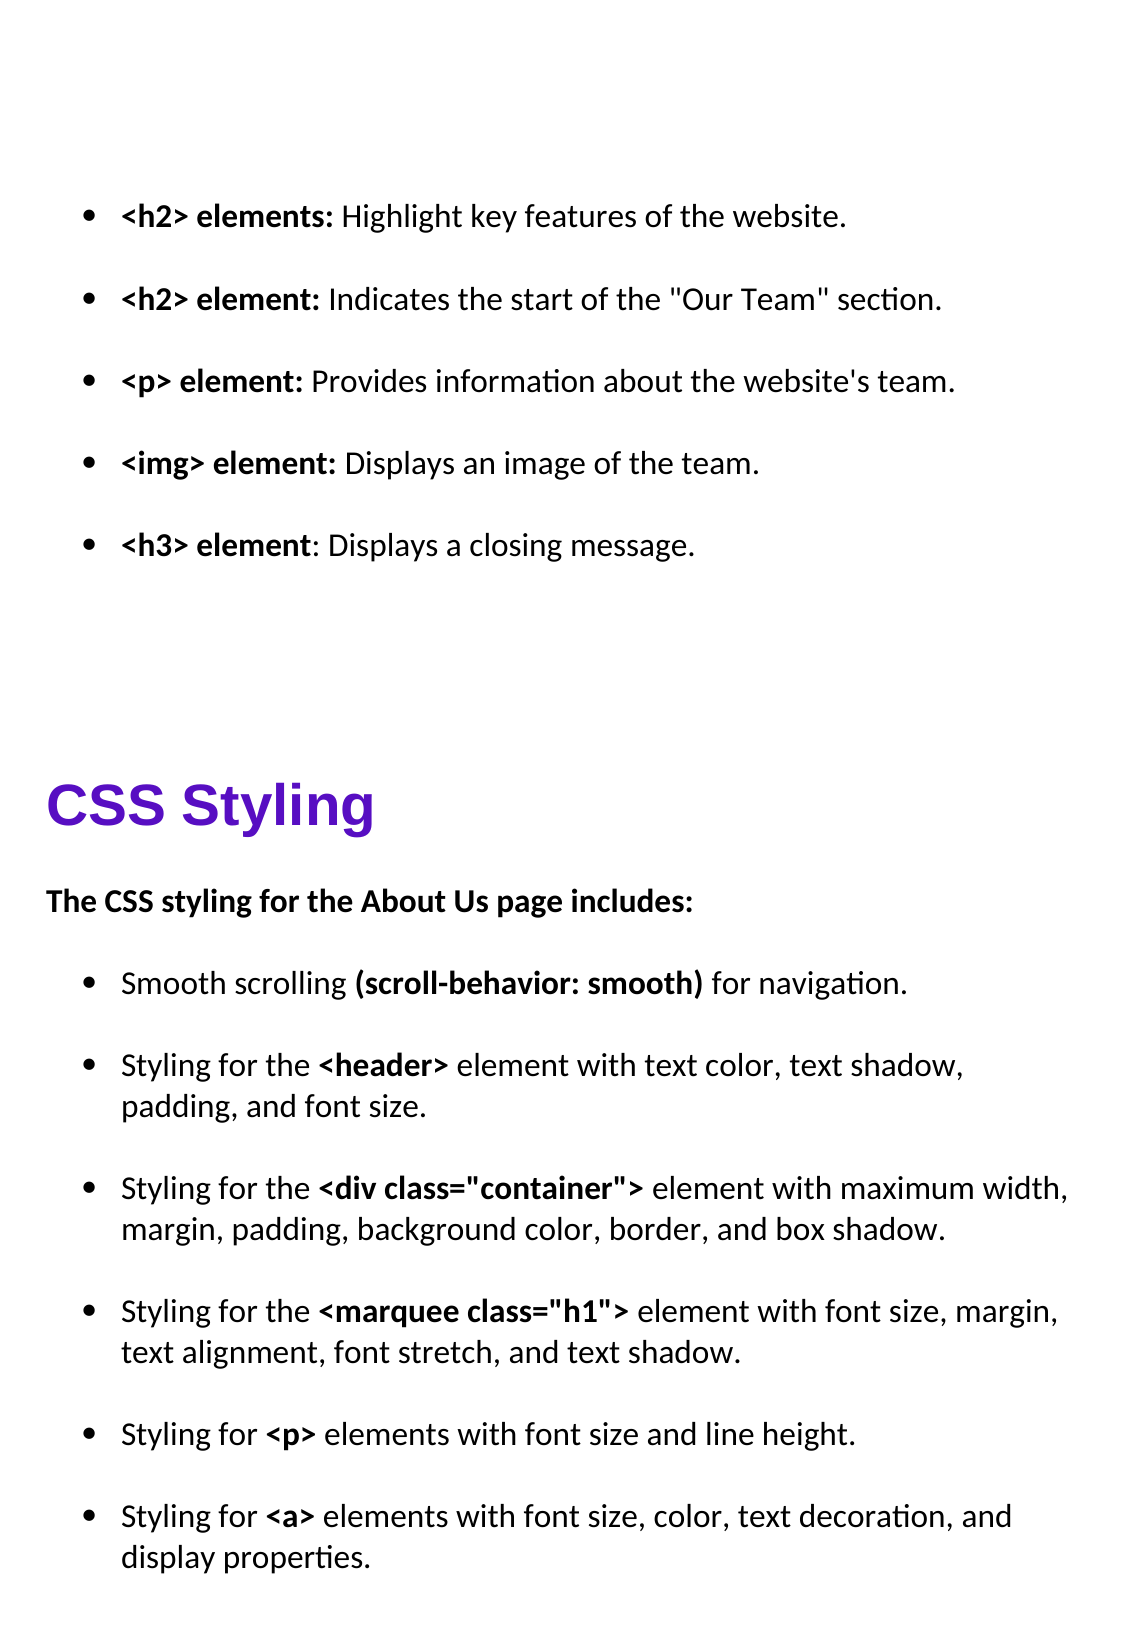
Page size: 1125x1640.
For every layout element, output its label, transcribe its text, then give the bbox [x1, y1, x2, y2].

text CSS Styling [46, 771, 1079, 838]
list Styling for the <div class="container"> element with maximum width, margin, padding, background color, border, and box shadow. [83, 1167, 1079, 1249]
list Styling for the <header> element with text color, text shadow, padding, and font size. [83, 1044, 1079, 1126]
text The CSS styling for the About Us page includes: [46, 879, 1079, 920]
list <h2> elements: Highlight key features of the website. [83, 195, 1079, 236]
list <h2> element: Indicates the start of the "Our Team" section. [83, 278, 1079, 318]
list Styling for <a> elements with font size, color, text decoration, and display properties. [83, 1496, 1079, 1577]
list <p> element: Provides information about the website's team. [83, 360, 1079, 401]
list Styling for the <marquee class="h1"> element with font size, margin, text alignment, font stretch, and text shadow. [83, 1290, 1079, 1372]
list Styling for <p> elements with font size and line height. [83, 1413, 1079, 1454]
list <img> element: Displays an image of the team. [83, 442, 1079, 483]
list <h3> element: Displays a closing message. [83, 524, 1079, 565]
list Smooth scrolling (scroll-behavior: smooth) for navigation. [83, 962, 1079, 1003]
